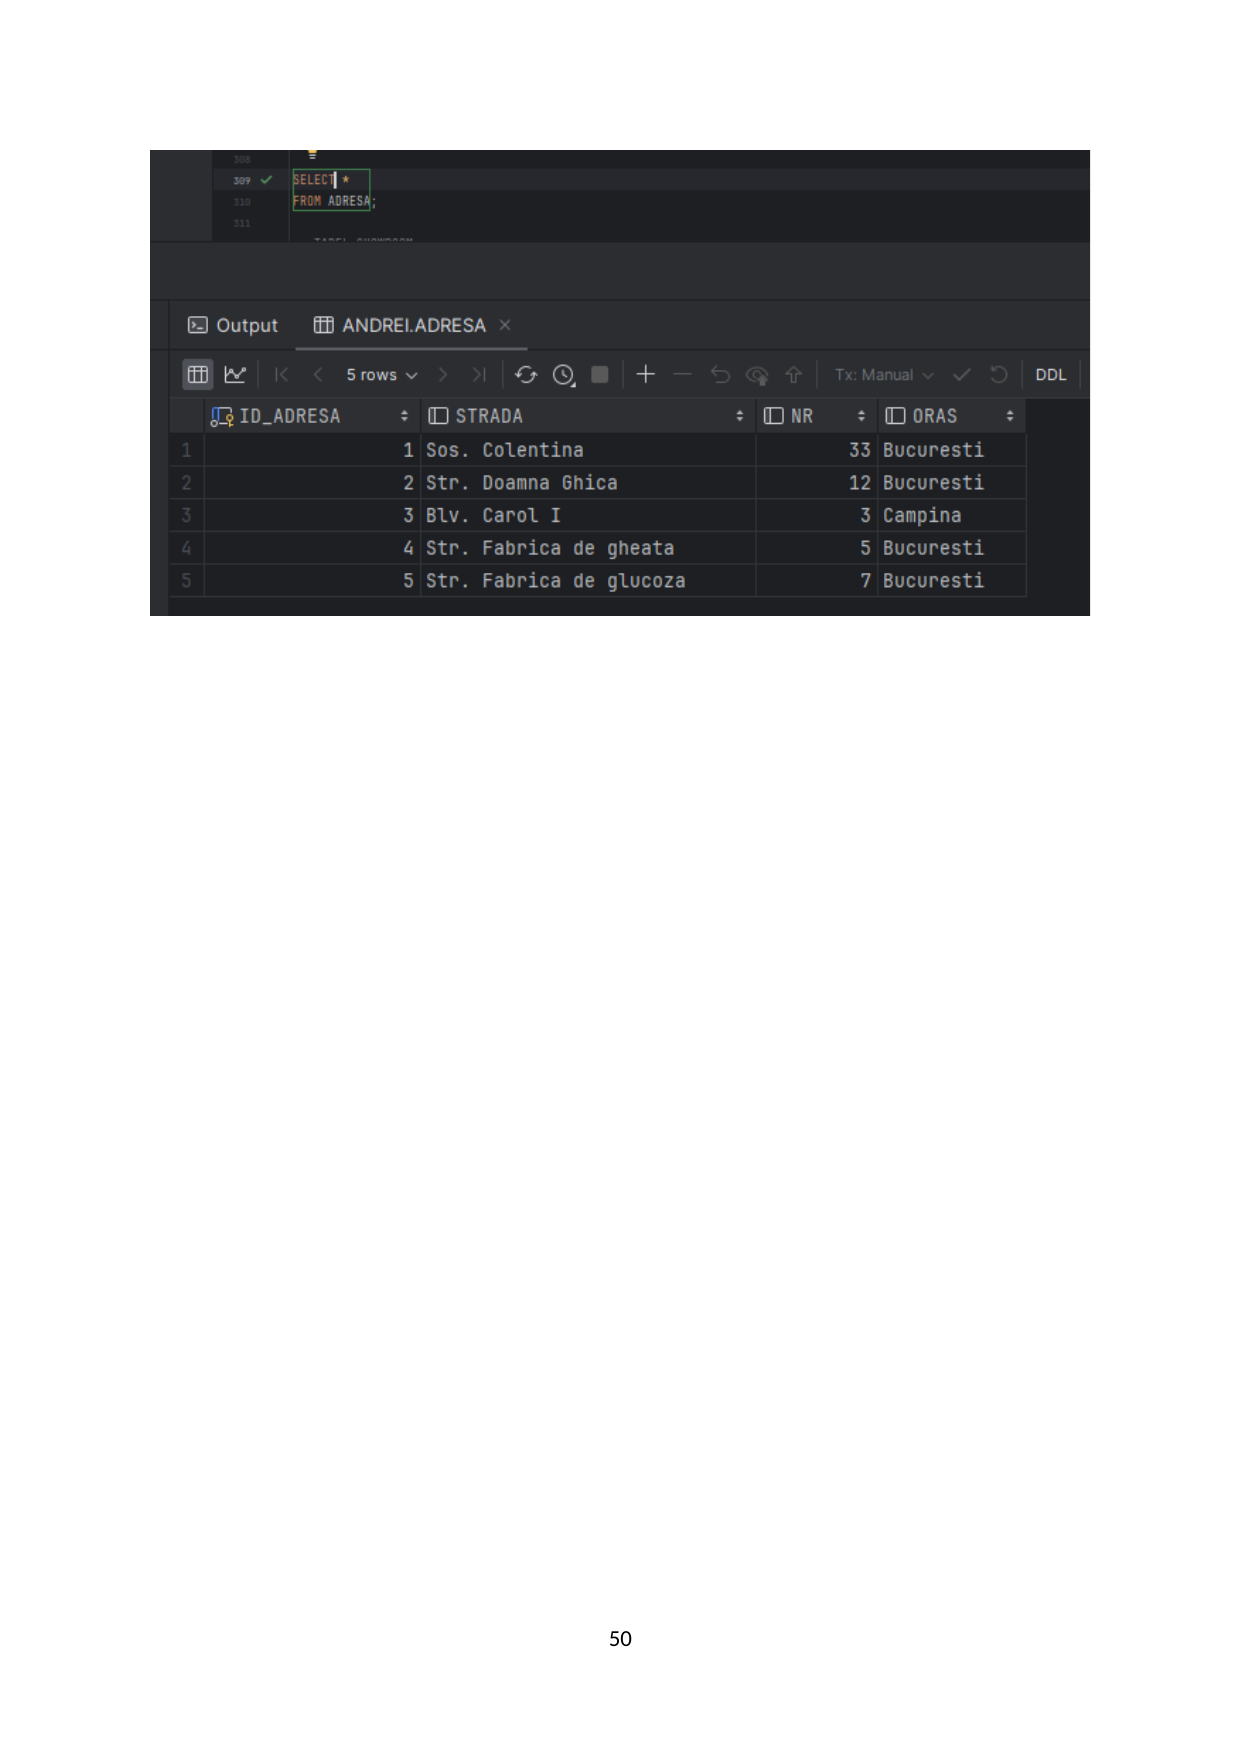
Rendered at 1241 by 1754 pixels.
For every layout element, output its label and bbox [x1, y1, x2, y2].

picture [150, 150, 1091, 616]
